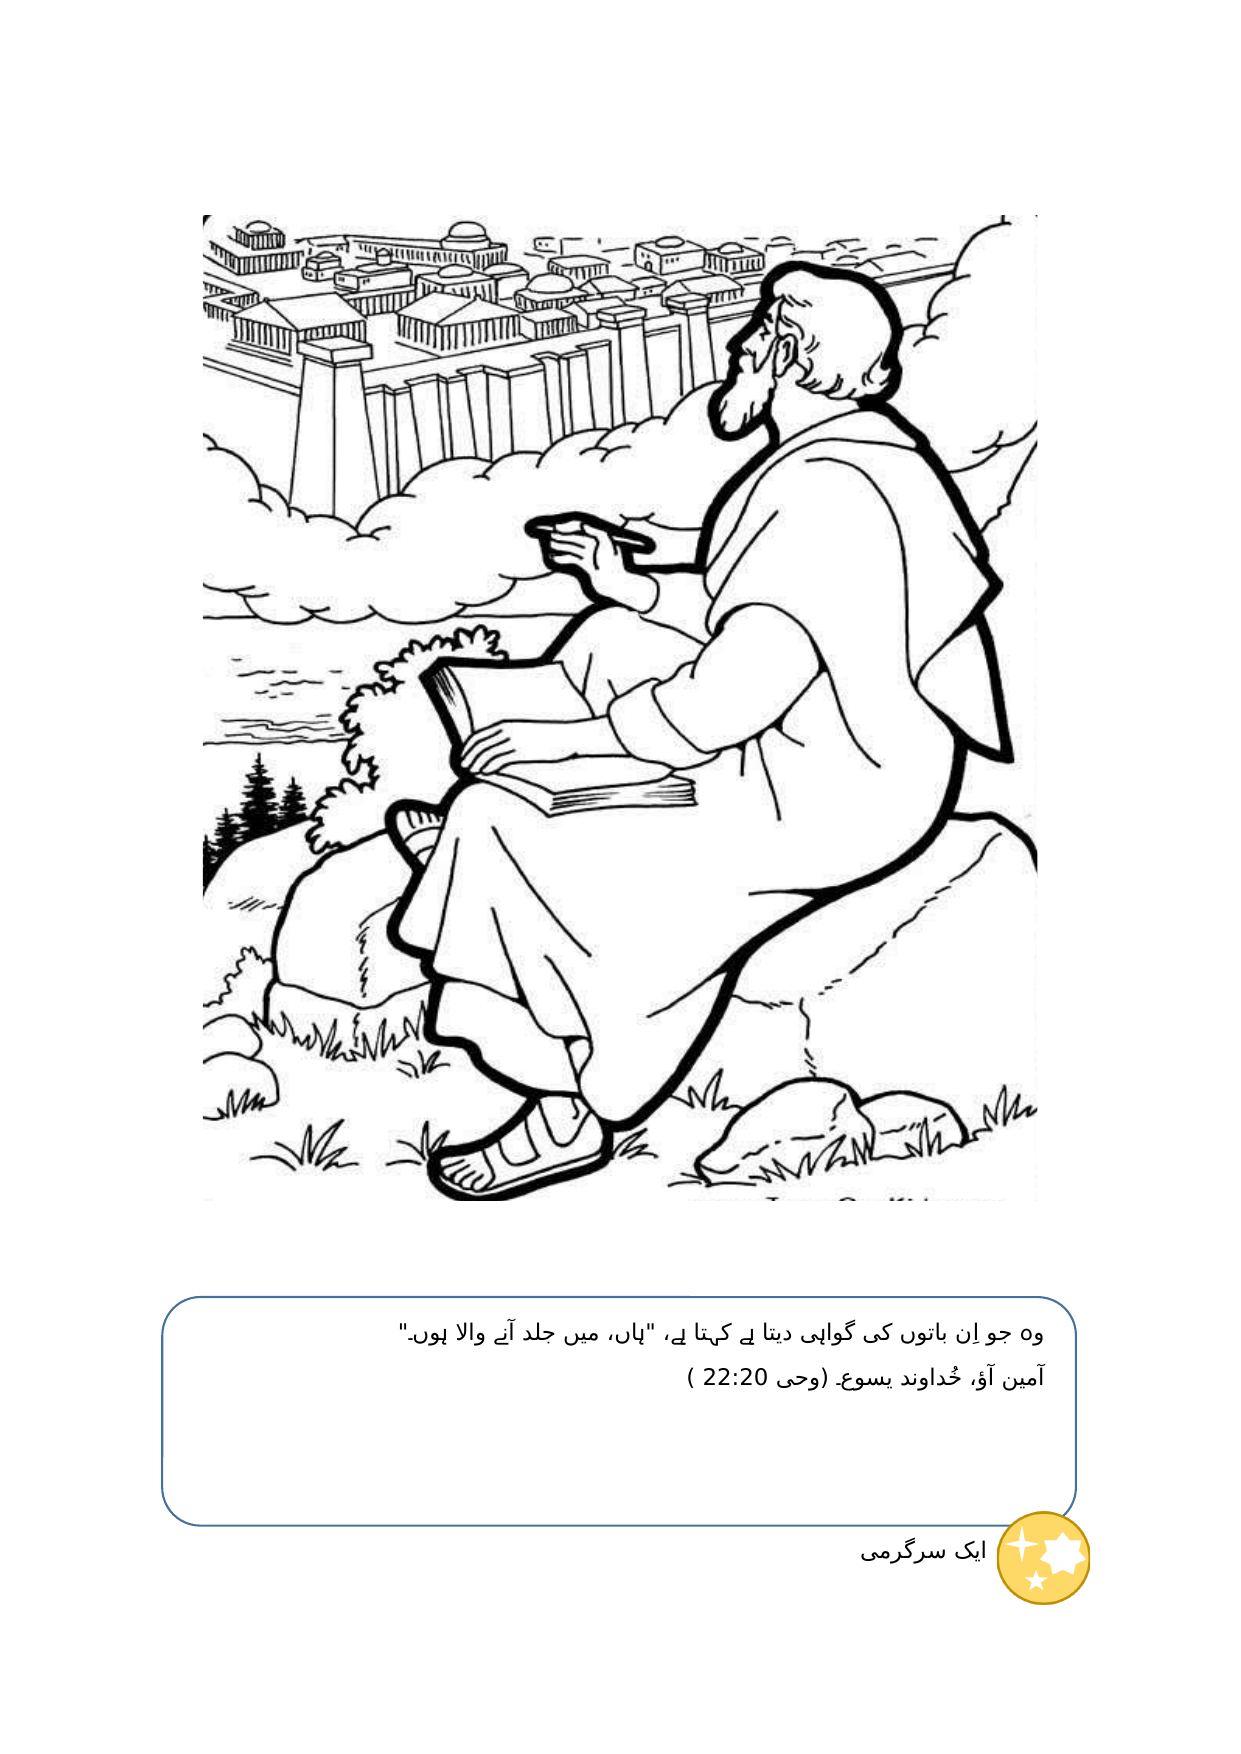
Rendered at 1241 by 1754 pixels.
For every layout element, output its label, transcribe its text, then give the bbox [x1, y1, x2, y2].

picture [996, 1511, 1091, 1605]
picture [202, 215, 1038, 1201]
text ایک سرگرمی [150, 1537, 996, 1564]
text آمین آؤ، خُداوند یسوع۔ (وحی 22:20 ) [150, 1364, 1090, 1391]
text وہ جو اِن باتوں کی گواہی دیتا ہے کہتا ہے، "ہاں، میں جلد آنے والا ہوں۔" [150, 1319, 1090, 1346]
